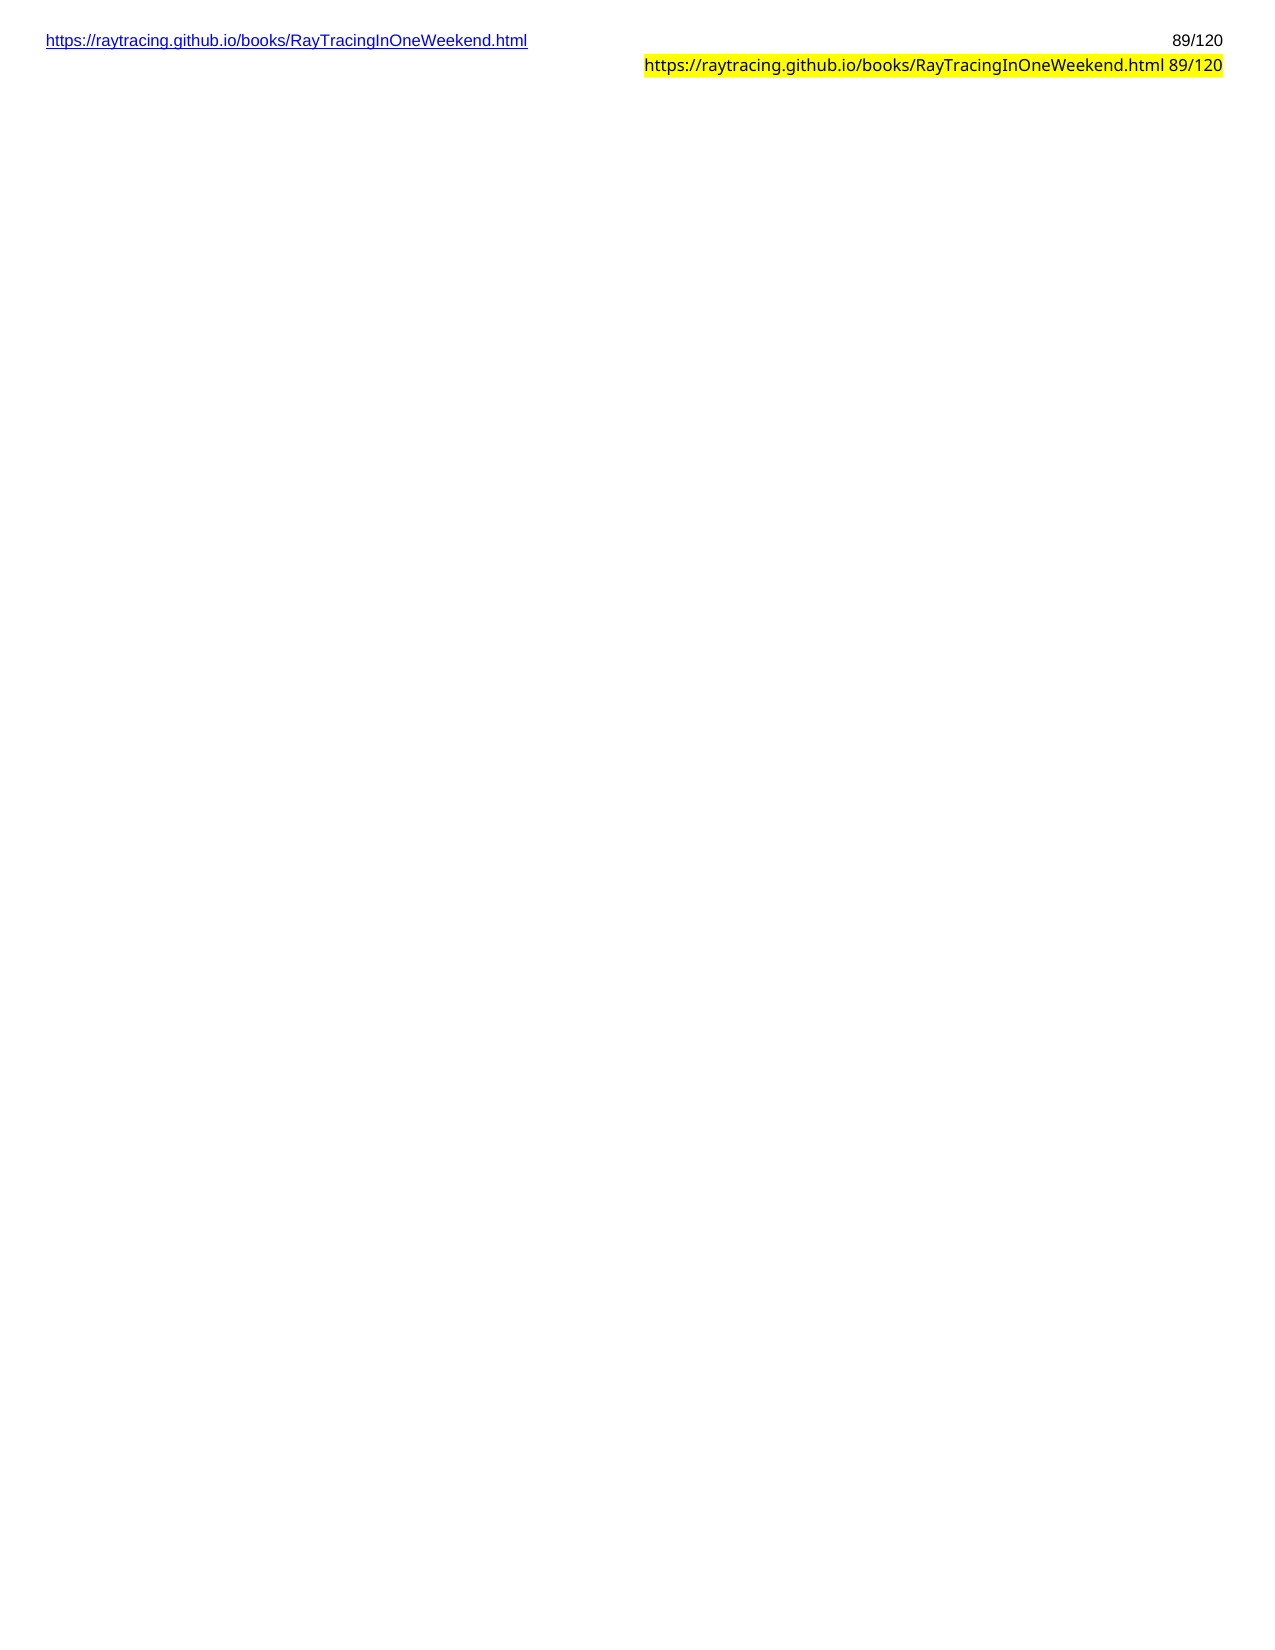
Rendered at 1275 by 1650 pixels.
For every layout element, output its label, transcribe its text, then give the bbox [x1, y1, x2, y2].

text https://raytracing.github.io/books/RayTracingInOneWeekend.html 89/120 https://raytracing.github.io/books/RayTracingInOneWeekend.html 89/120 [46, 31, 1237, 77]
